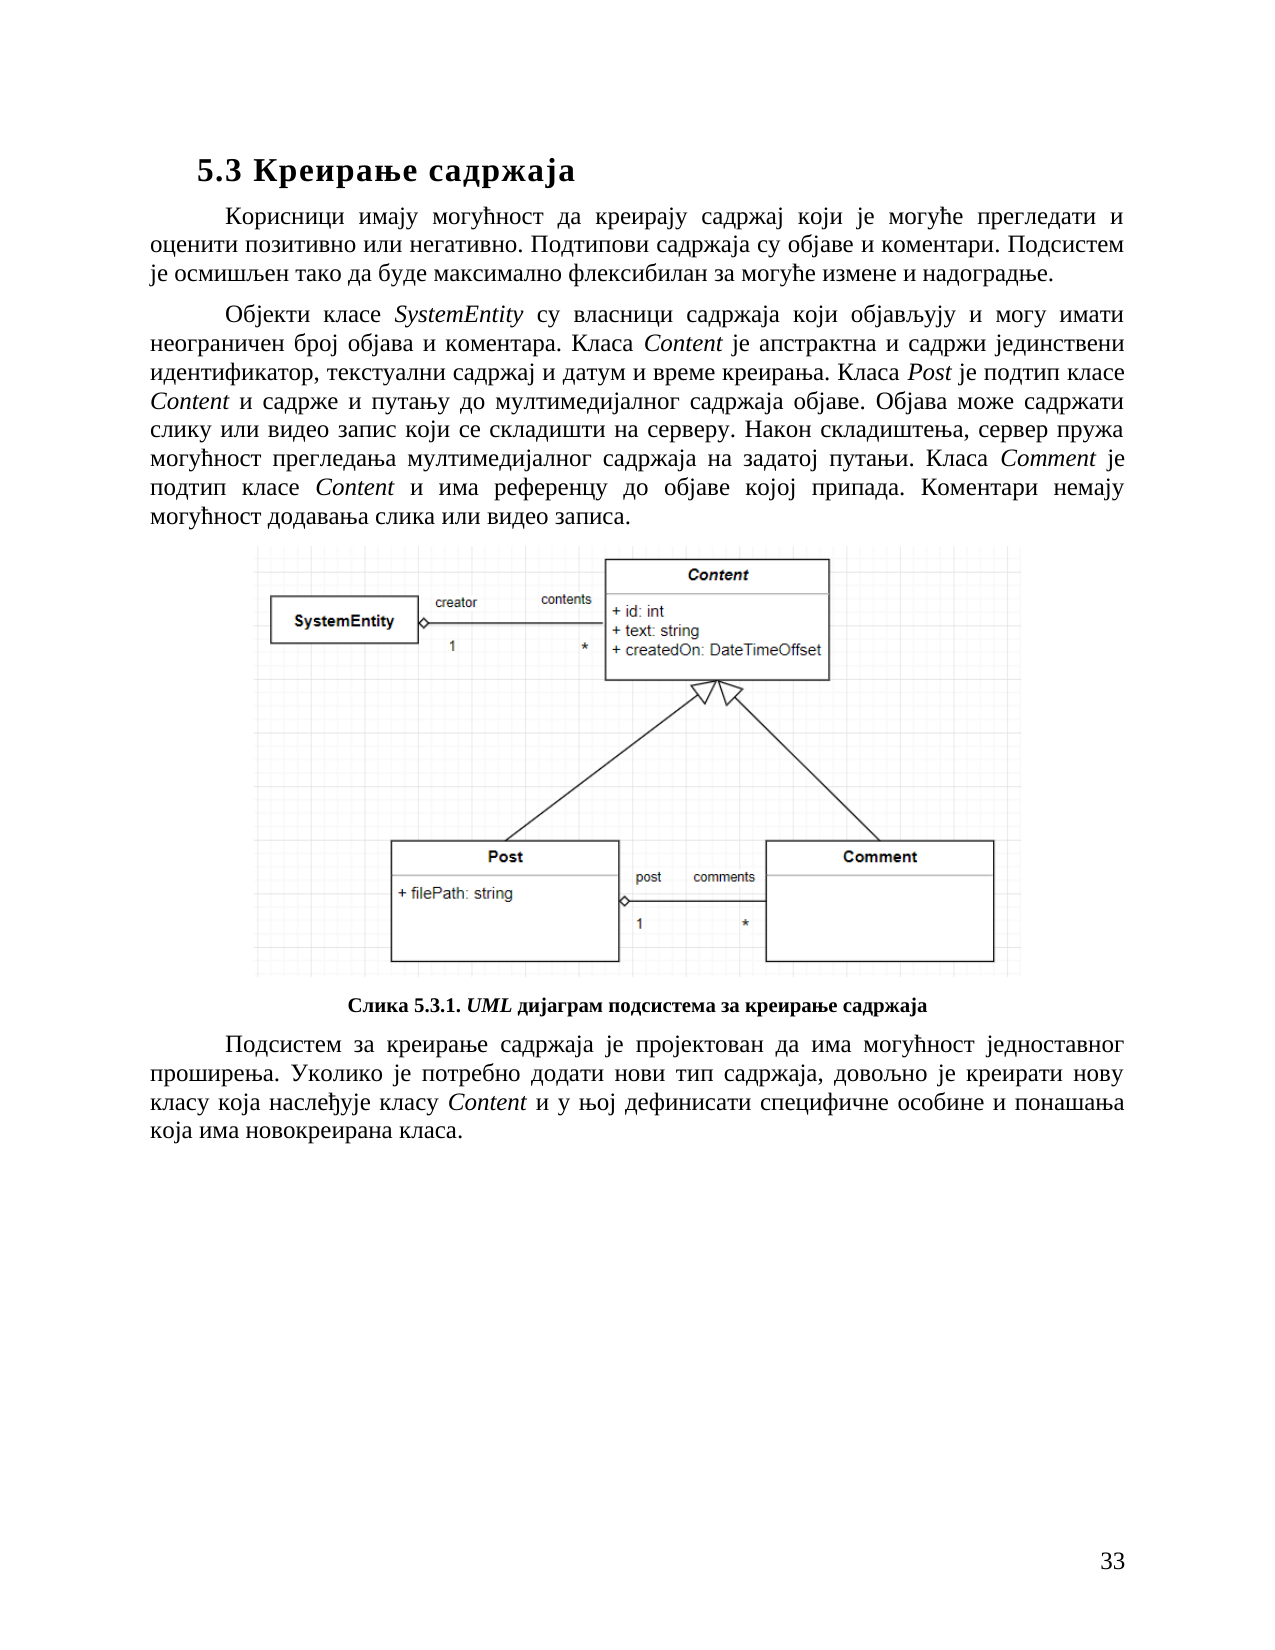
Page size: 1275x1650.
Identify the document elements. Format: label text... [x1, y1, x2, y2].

text Слика 5.3.1. UML дијаграм подсистема за креирање садржаја [75, 993, 1125, 1017]
subtitle Креирање садржаја [197, 150, 1125, 188]
picture [253, 546, 1022, 977]
text Објекти класе SystemEntity су власници садржаја који објављују и могу имати неограничен број објава и коментара. Класа Content је апстрактна и садржи јединствени идентификатор, текстуални садржај и датум и време креирања. Класа Post је подтип класе Content и садрже и путању до мултимедијалног садржаја објаве. Објава може садржати слику или видео запис који се складишти на серверу. Након складиштења, сервер пружа могућност прегледања мултимедијалног садржаја на задатој путањи. Класа Comment је подтип класе Content и има референцу до објаве којој припада. Коментари немају могућност додавања слика или видео записа. [150, 299, 1125, 529]
text Подсистем за креирање садржаја је пројектован да има могућност једноставног проширења. Уколико је потребно додати нови тип садржаја, довољно је креирати нову класу која наслеђује класу Content и у њој дефинисати специфичне особине и понашања која има новокреирана класа. [150, 1029, 1125, 1144]
text Корисници имају могућност да креирају садржај који је могуће прегледати и оценити позитивно или негативно. Подтипови садржаја су објаве и коментари. Подсистем је осмишљен тако да буде максимално флексибилан за могуће измене и надоградње. [150, 201, 1125, 287]
